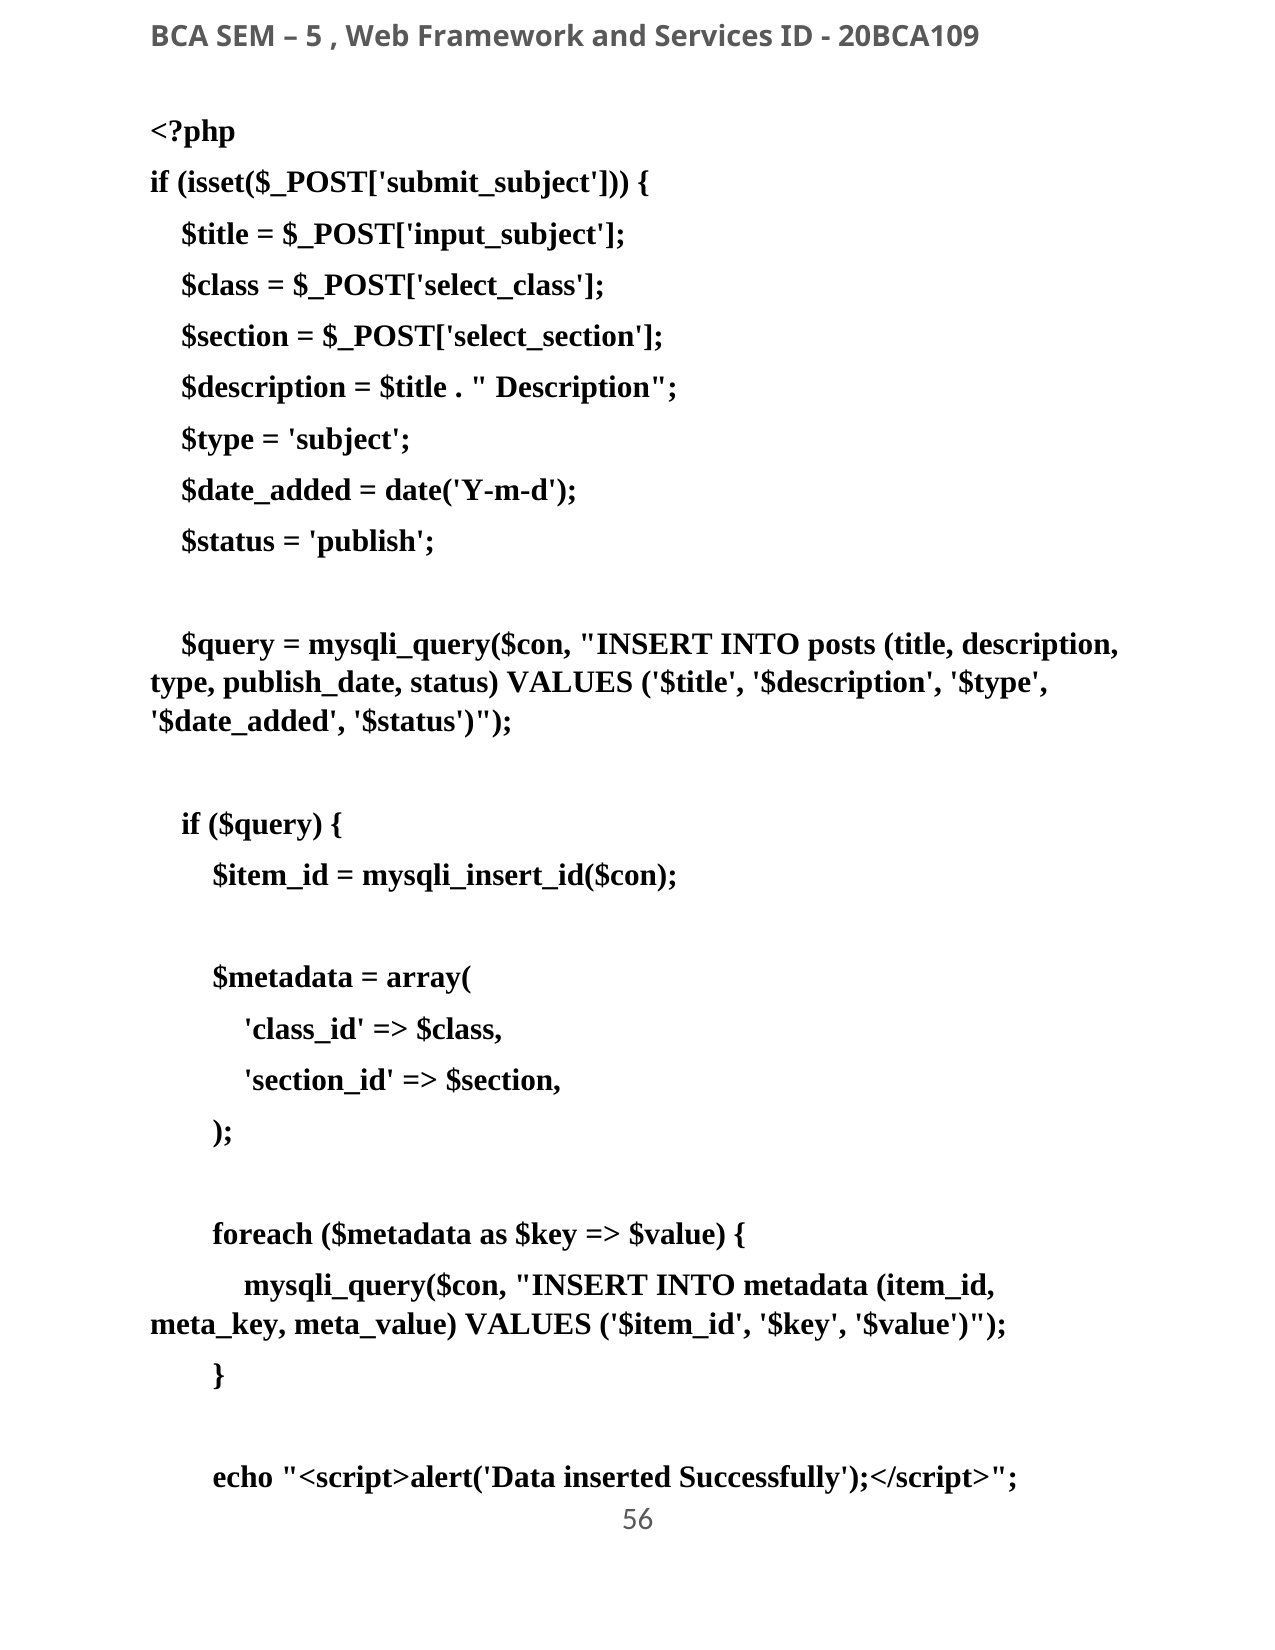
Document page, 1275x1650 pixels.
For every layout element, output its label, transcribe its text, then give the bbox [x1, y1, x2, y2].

text $section = $_POST['select_section']; [150, 317, 1125, 353]
text $date_added = date('Y-m-d'); [150, 471, 1125, 507]
text mysqli_query($con, "INSERT INTO metadata (item_id, meta_key, meta_value) VALUES ('$item_id', '$key', '$value')"); [150, 1266, 1125, 1341]
text if (isset($_POST['submit_subject'])) { [150, 164, 1125, 200]
text if ($query) { [150, 805, 1125, 841]
text echo "<script>alert('Data inserted Successfully');</script>"; [150, 1459, 1125, 1495]
text $query = mysqli_query($con, "INSERT INTO posts (title, description, type, publish_date, status) VALUES ('$title', '$description', '$type', '$date_added', '$status')"); [150, 625, 1125, 738]
text foreach ($metadata as $key => $value) { [150, 1215, 1125, 1251]
text $description = $title . " Description"; [150, 369, 1125, 405]
text $title = $_POST['input_subject']; [150, 215, 1125, 251]
text $item_id = mysqli_insert_id($con); [150, 856, 1125, 892]
text $class = $_POST['select_class']; [150, 266, 1125, 302]
text ); [150, 1112, 1125, 1148]
text $status = 'publish'; [150, 522, 1125, 558]
text 'class_id' => $class, [150, 1010, 1125, 1046]
text 'section_id' => $section, [150, 1061, 1125, 1097]
text } [150, 1356, 1125, 1392]
text $type = 'subject'; [150, 420, 1125, 456]
text $metadata = array( [150, 959, 1125, 995]
text <?php [150, 112, 1125, 148]
